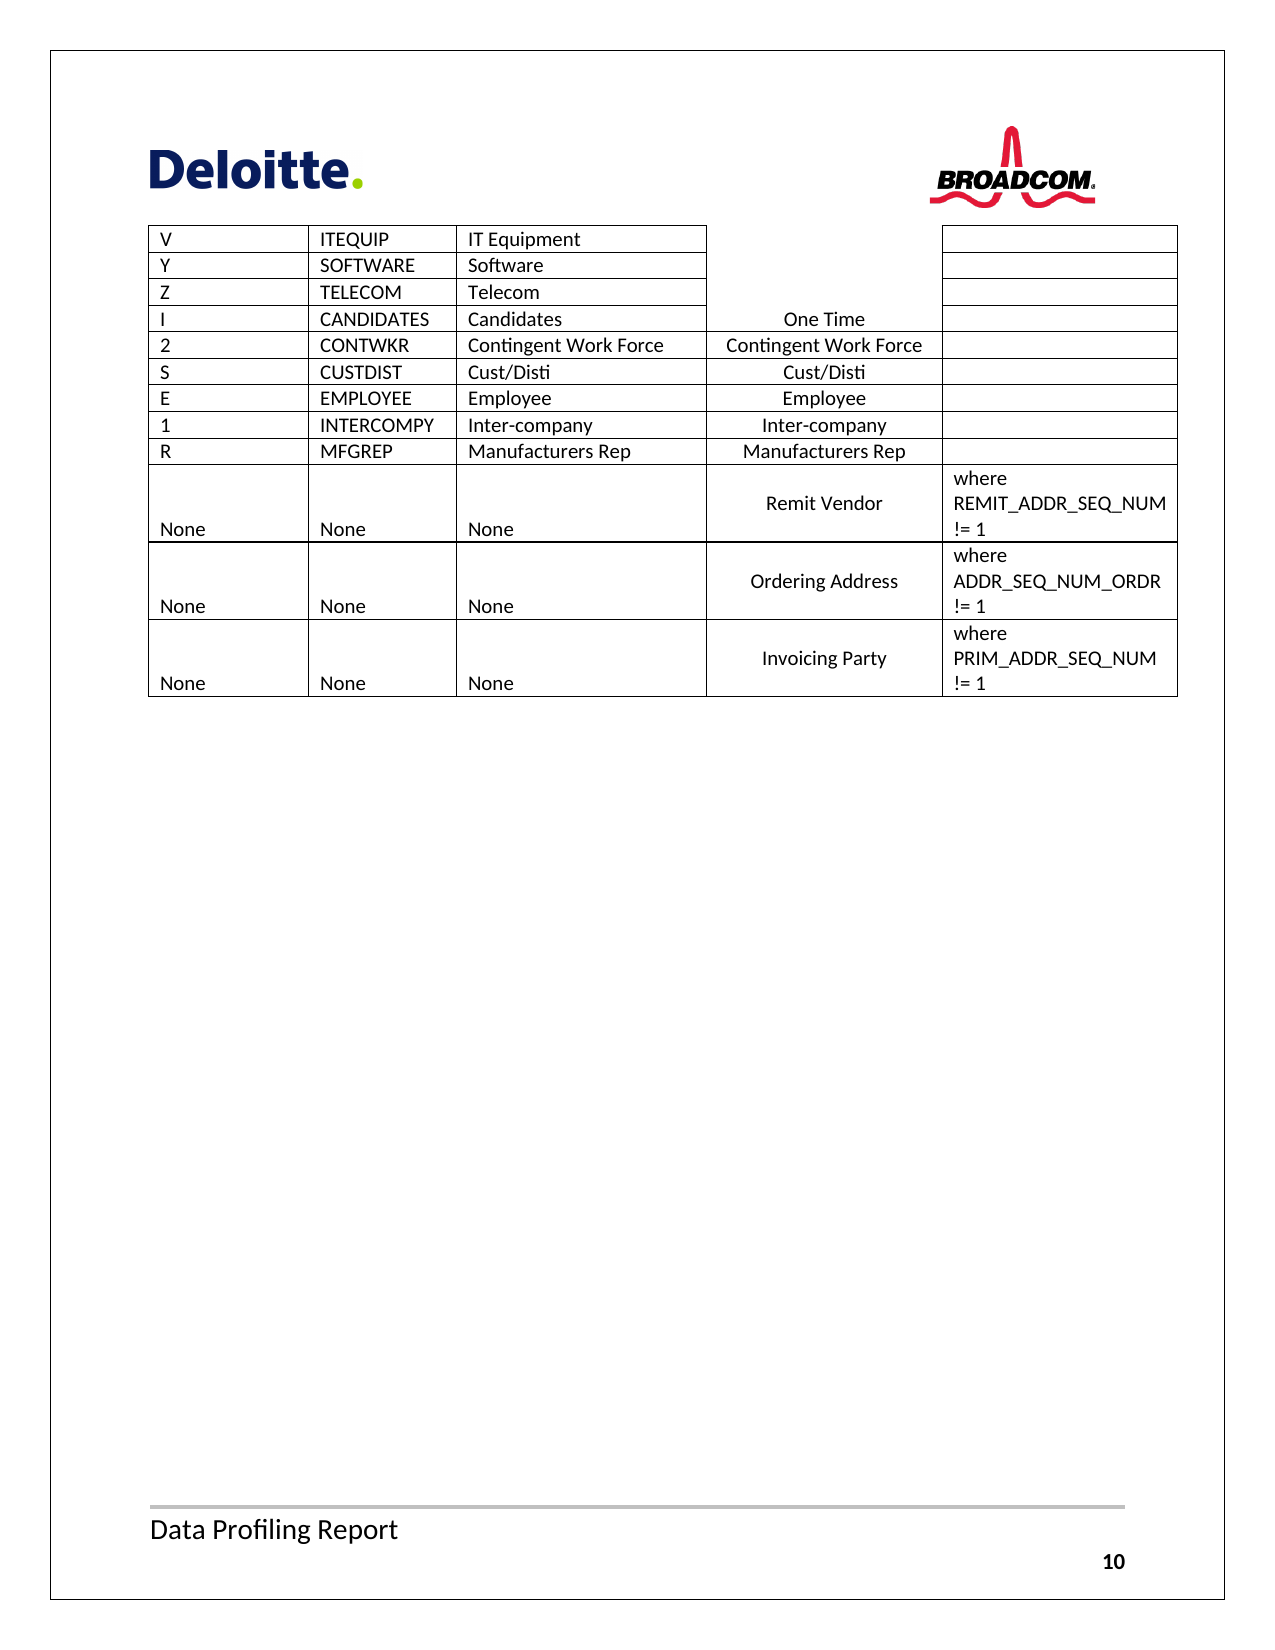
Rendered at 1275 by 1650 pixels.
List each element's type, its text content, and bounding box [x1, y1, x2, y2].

table_cell None [149, 465, 308, 541]
table_cell INTERCOMPY [309, 412, 456, 437]
table_cell Y [149, 253, 308, 278]
table_cell Candidates [457, 306, 706, 331]
table_cell None [457, 543, 706, 619]
table_cell V [149, 226, 308, 252]
table_cell CANDIDATES [309, 306, 456, 331]
table_cell ITEQUIP [309, 226, 456, 252]
table_cell [943, 412, 1177, 437]
table_cell Z [149, 279, 308, 305]
table_cell One Time [707, 305, 942, 331]
table_cell where REMIT_ADDR_SEQ_NUM != 1 [943, 465, 1177, 541]
table_cell None [457, 465, 706, 541]
table_cell CONTWKR [309, 332, 456, 358]
table_cell Employee [707, 385, 942, 411]
table_cell [943, 439, 1177, 464]
table_cell Employee [457, 385, 706, 411]
table_cell EMPLOYEE [309, 385, 456, 411]
table_cell I [149, 306, 308, 331]
table_cell [943, 306, 1177, 331]
table_cell Contingent Work Force [457, 332, 706, 358]
table_cell 1 [149, 412, 308, 437]
table_cell 2 [149, 332, 308, 358]
table_cell CUSTDIST [309, 359, 456, 384]
table_cell [943, 226, 1177, 252]
table_cell Manufacturers Rep [707, 439, 942, 464]
table_cell E [149, 385, 308, 411]
table_cell [943, 359, 1177, 384]
table_cell None [309, 543, 456, 619]
table_cell TELECOM [309, 279, 456, 305]
table_cell None [309, 465, 456, 541]
table_cell Inter-company [707, 412, 942, 437]
picture [150, 150, 363, 189]
table_cell Ordering Address [707, 543, 942, 619]
table_cell None [149, 620, 308, 696]
table_cell None [149, 543, 308, 619]
table_cell Inter-company [457, 412, 706, 437]
table_cell Remit Vendor [707, 465, 942, 541]
table_cell where ADDR_SEQ_NUM_ORDR != 1 [943, 543, 1177, 619]
table_cell SOFTWARE [309, 253, 456, 278]
table_cell [943, 332, 1177, 358]
table_cell Cust/Disti [707, 359, 942, 384]
table_cell Contingent Work Force [707, 332, 942, 358]
table_cell Telecom [457, 279, 706, 305]
picture [929, 126, 1096, 208]
table_cell [943, 385, 1177, 411]
table_cell [943, 253, 1177, 278]
table_cell Software [457, 253, 706, 278]
table_cell Manufacturers Rep [457, 439, 706, 464]
table_cell Invoicing Party [707, 620, 942, 696]
table_cell Cust/Disti [457, 359, 706, 384]
table_cell S [149, 359, 308, 384]
table_cell R [149, 439, 308, 464]
table_cell None [309, 620, 456, 696]
table_cell [943, 279, 1177, 305]
table_cell where PRIM_ADDR_SEQ_NUM != 1 [943, 620, 1177, 696]
table_cell MFGREP [309, 439, 456, 464]
table_cell None [457, 620, 706, 696]
table_cell IT Equipment [457, 226, 706, 252]
